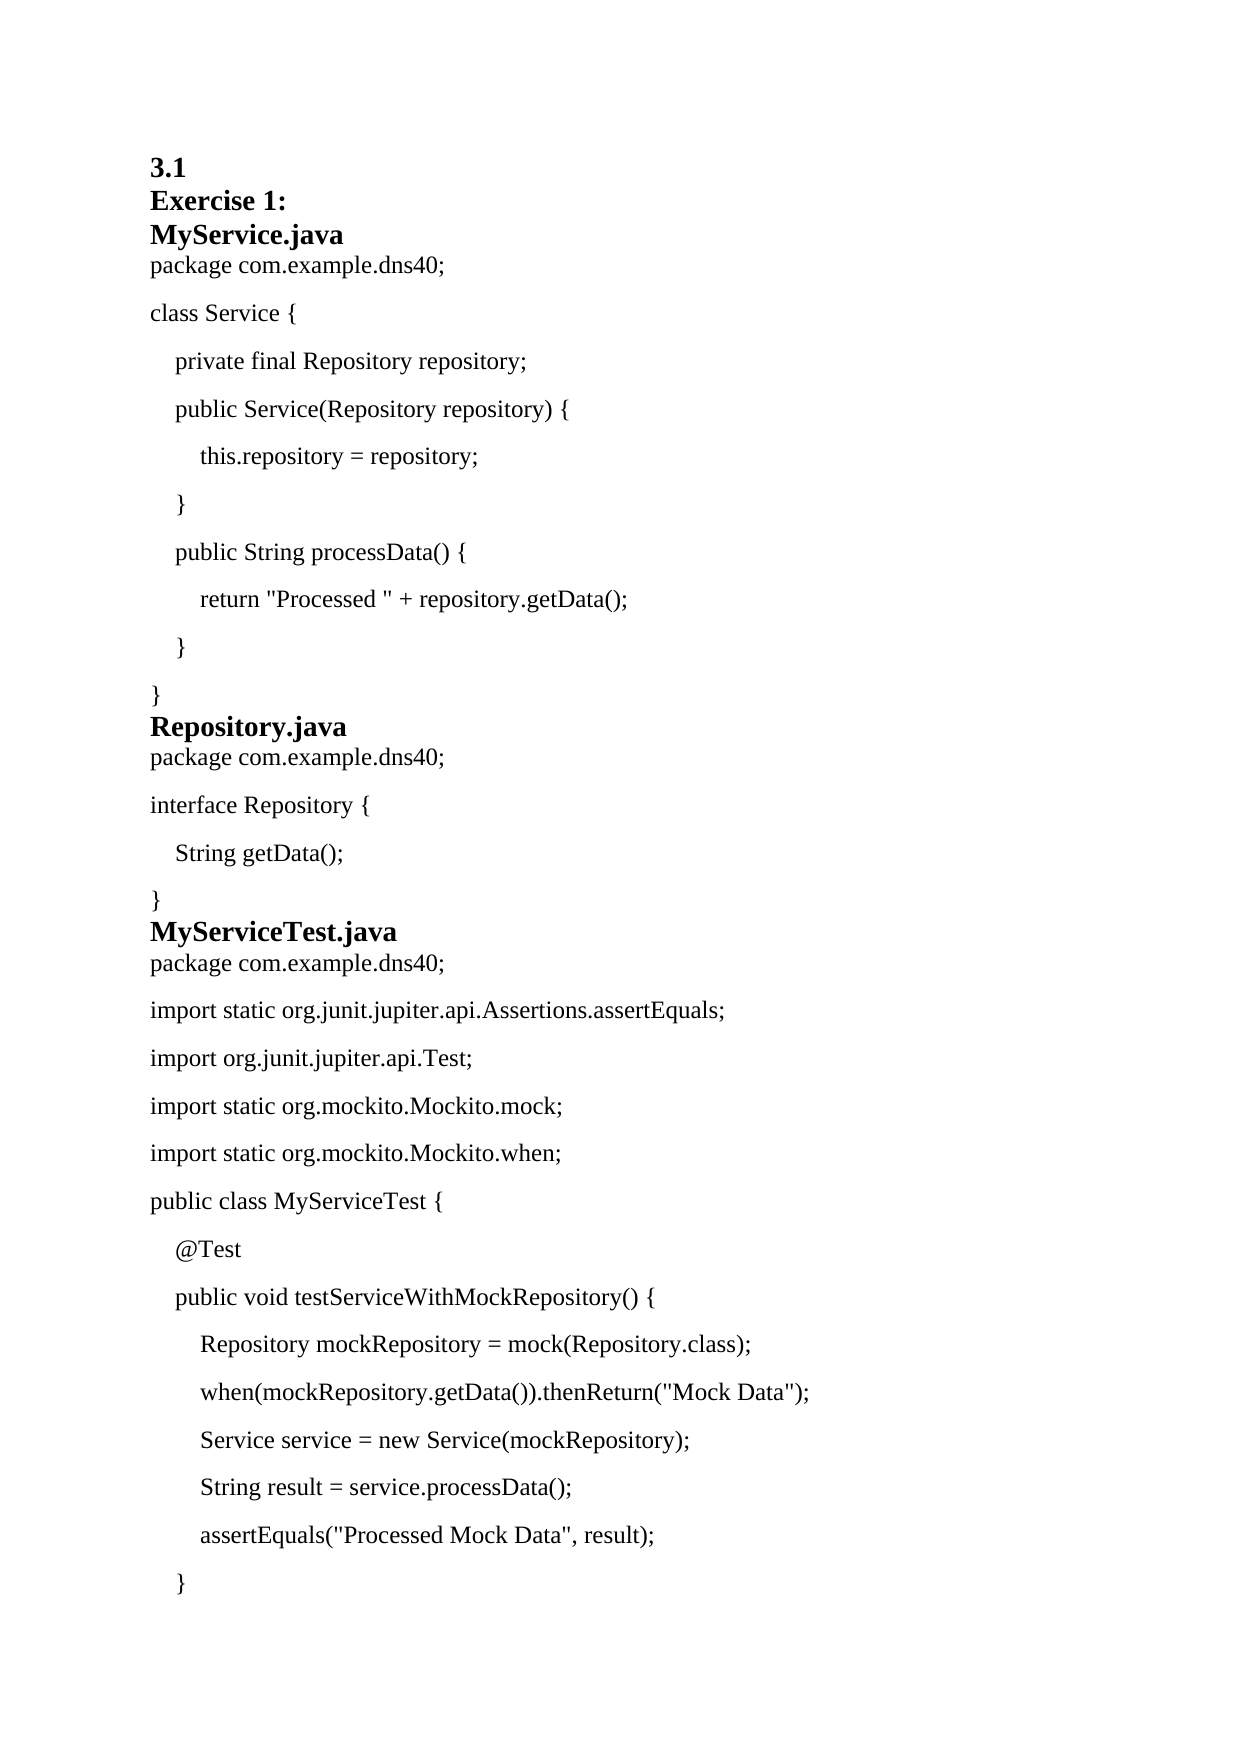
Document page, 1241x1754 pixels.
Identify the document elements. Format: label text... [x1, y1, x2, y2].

text package com.example.dns40; [150, 742, 1090, 771]
text public String processData() { [150, 537, 1090, 566]
text assertEquals("Processed Mock Data", result); [150, 1520, 1090, 1549]
text package com.example.dns40; [150, 948, 1090, 976]
text interface Repository { [150, 790, 1090, 819]
text } [150, 489, 1090, 518]
text public Service(Repository repository) { [150, 394, 1090, 422]
text private final Repository repository; [150, 346, 1090, 375]
text MyService.java [150, 217, 1090, 251]
text String result = service.processData(); [150, 1472, 1090, 1501]
text Repository.java [150, 709, 1090, 742]
text MyServiceTest.java [150, 914, 1090, 948]
text import static org.mockito.Mockito.mock; [150, 1091, 1090, 1119]
text package com.example.dns40; [150, 251, 1090, 279]
text Exercise 1: [150, 183, 1090, 217]
text public class MyServiceTest { [150, 1186, 1090, 1215]
text import static org.mockito.Mockito.when; [150, 1138, 1090, 1167]
text return "Processed " + repository.getData(); [150, 584, 1090, 613]
text import org.junit.jupiter.api.Test; [150, 1043, 1090, 1072]
text class Service { [150, 298, 1090, 327]
text when(mockRepository.getData()).thenReturn("Mock Data"); [150, 1377, 1090, 1406]
text String getData(); [150, 838, 1090, 866]
text 3.1 [150, 150, 1090, 183]
text } [150, 885, 1090, 914]
text } [150, 1568, 1090, 1597]
text this.repository = repository; [150, 441, 1090, 470]
text import static org.junit.jupiter.api.Assertions.assertEquals; [150, 995, 1090, 1024]
text public void testServiceWithMockRepository() { [150, 1282, 1090, 1310]
text } [150, 680, 1090, 709]
text } [150, 632, 1090, 661]
text @Test [150, 1234, 1090, 1263]
text Repository mockRepository = mock(Repository.class); [150, 1329, 1090, 1358]
text Service service = new Service(mockRepository); [150, 1425, 1090, 1453]
